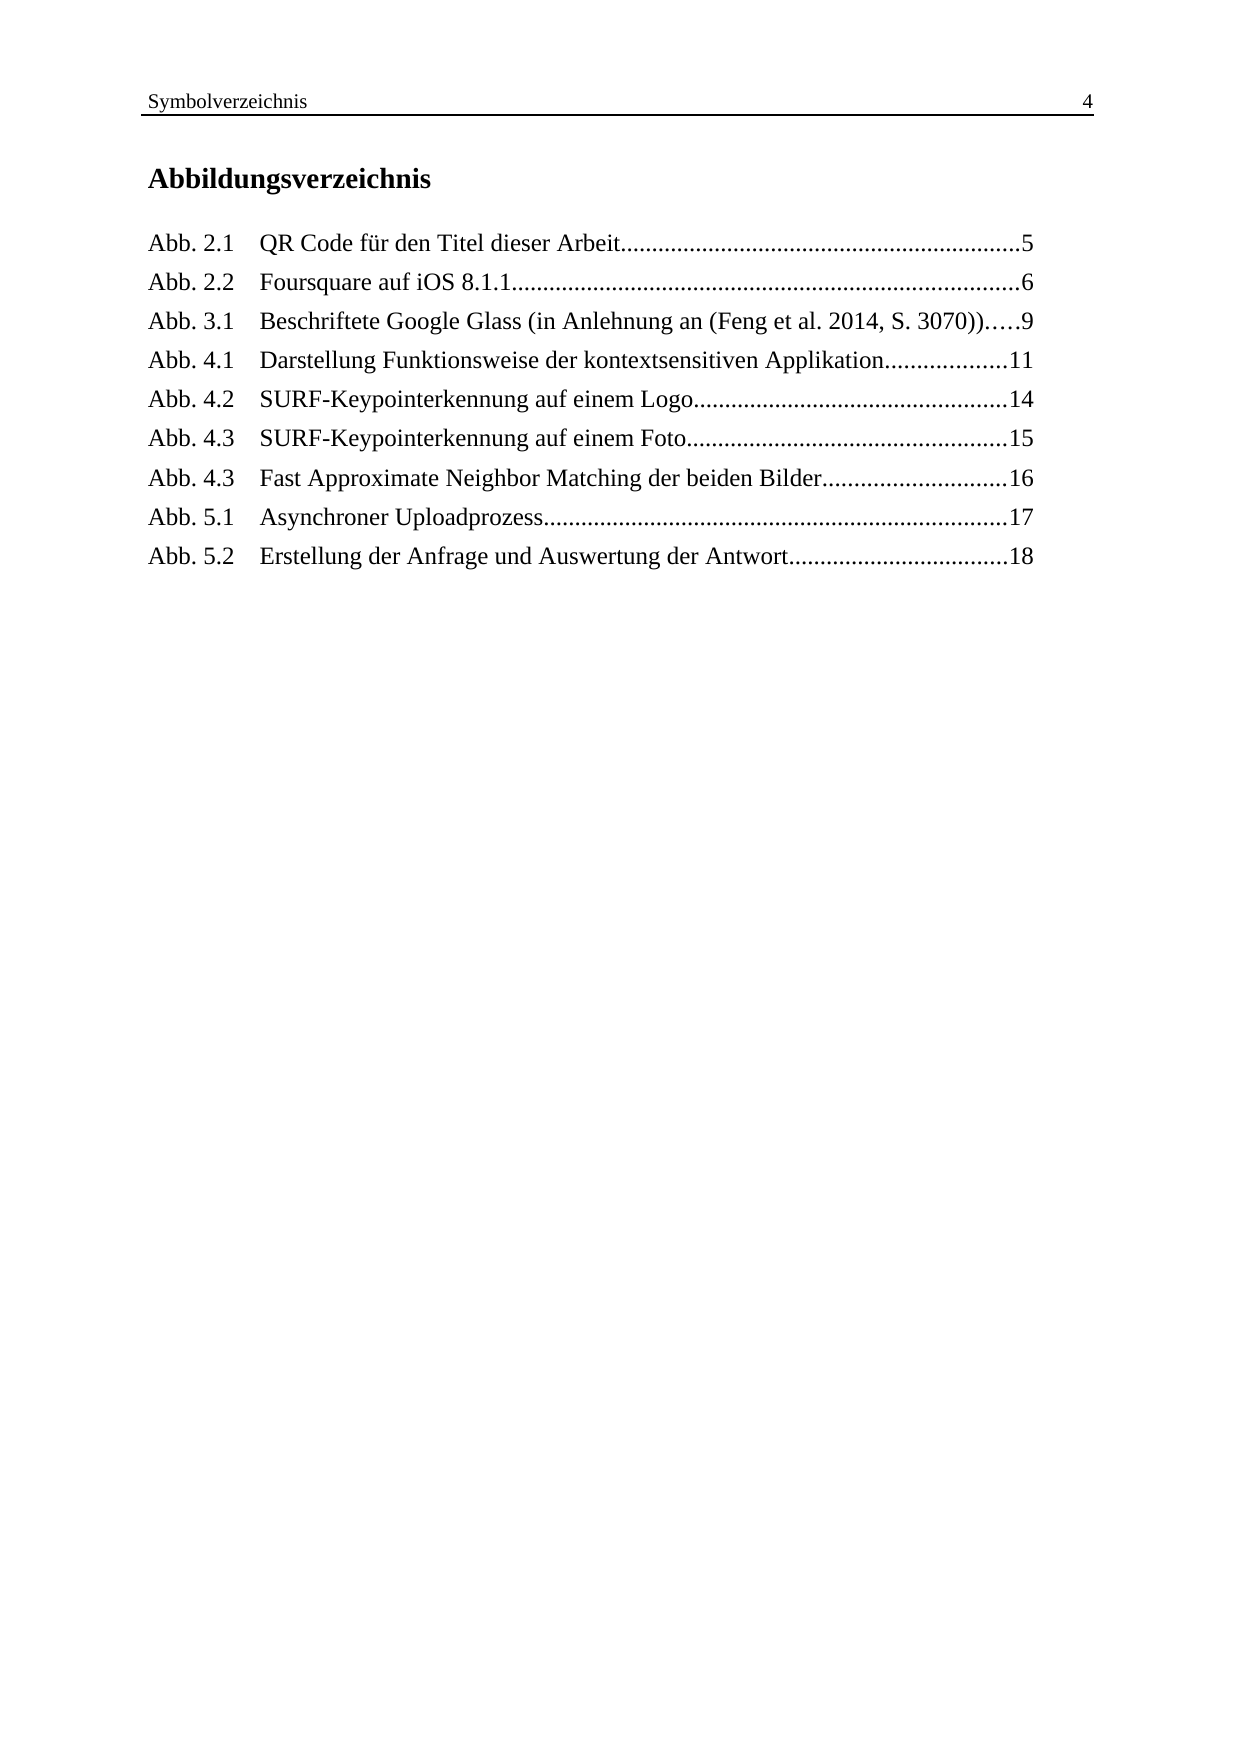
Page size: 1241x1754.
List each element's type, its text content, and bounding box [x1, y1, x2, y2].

text Abb. 4.3 Fast Approximate Neighbor Matching der beiden Bilder 16 [148, 463, 1093, 491]
text Abb. 2.2 Foursquare auf iOS 8.1.1 6 [148, 267, 1093, 296]
text Abb. 4.3 SURF-Keypointerkennung auf einem Foto 15 [148, 423, 1093, 452]
text Abb. 4.1 Darstellung Funktionsweise der kontextsensitiven Applikation 11 [148, 345, 1093, 374]
text Abb. 5.2 Erstellung der Anfrage und Auswertung der Antwort 18 [148, 541, 1093, 570]
subtitle Abbildungsverzeichnis [148, 161, 1093, 194]
text Abb. 3.1 Beschriftete Google Glass (in Anlehnung an (Feng et al. 2014, S. 3070)) 9 [148, 306, 1093, 335]
text Abb. 2.1 QR Code für den Titel dieser Arbeit 5 [148, 228, 1093, 256]
text Abb. 5.1 Asynchroner Uploadprozess 17 [148, 502, 1093, 531]
text Abb. 4.2 SURF-Keypointerkennung auf einem Logo 14 [148, 384, 1093, 413]
